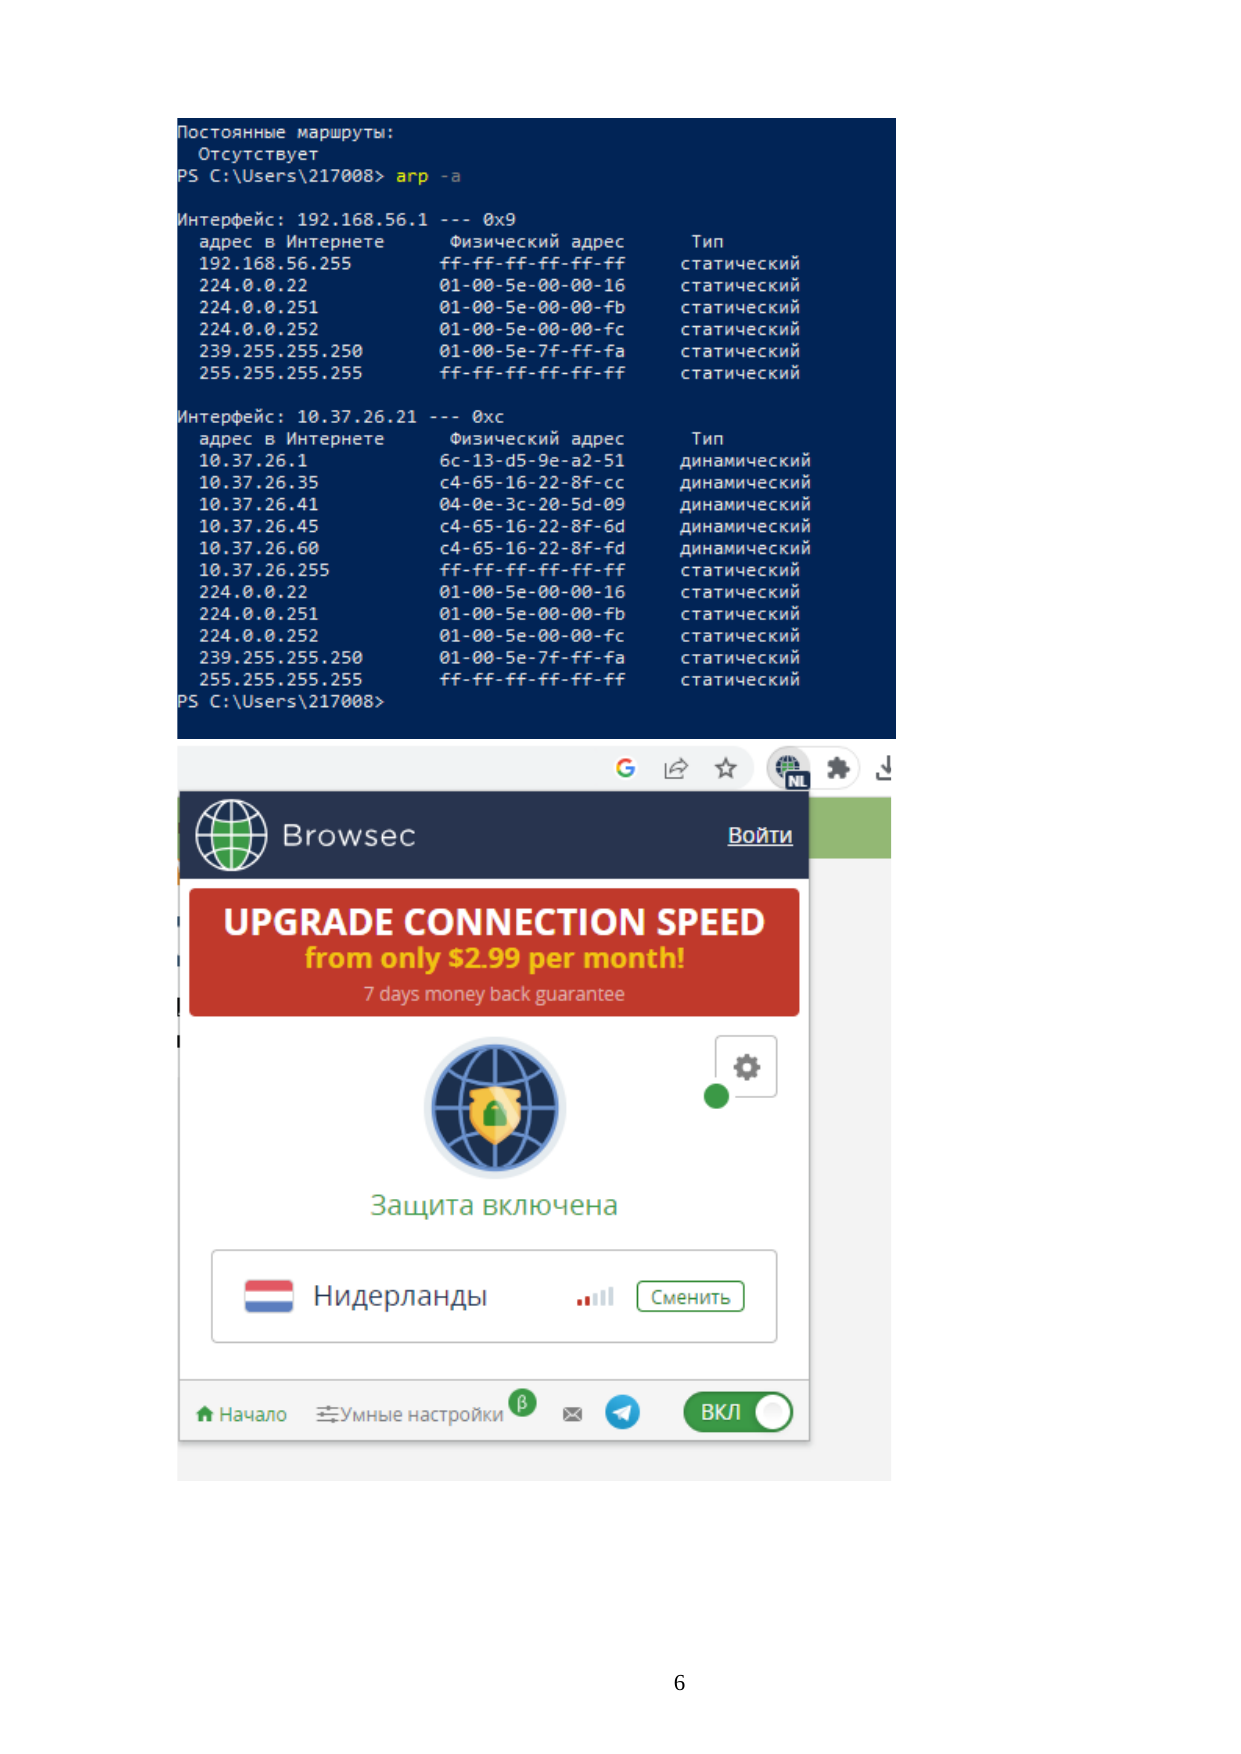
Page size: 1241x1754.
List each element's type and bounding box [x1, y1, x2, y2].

picture [177, 740, 892, 1481]
picture [177, 118, 896, 739]
